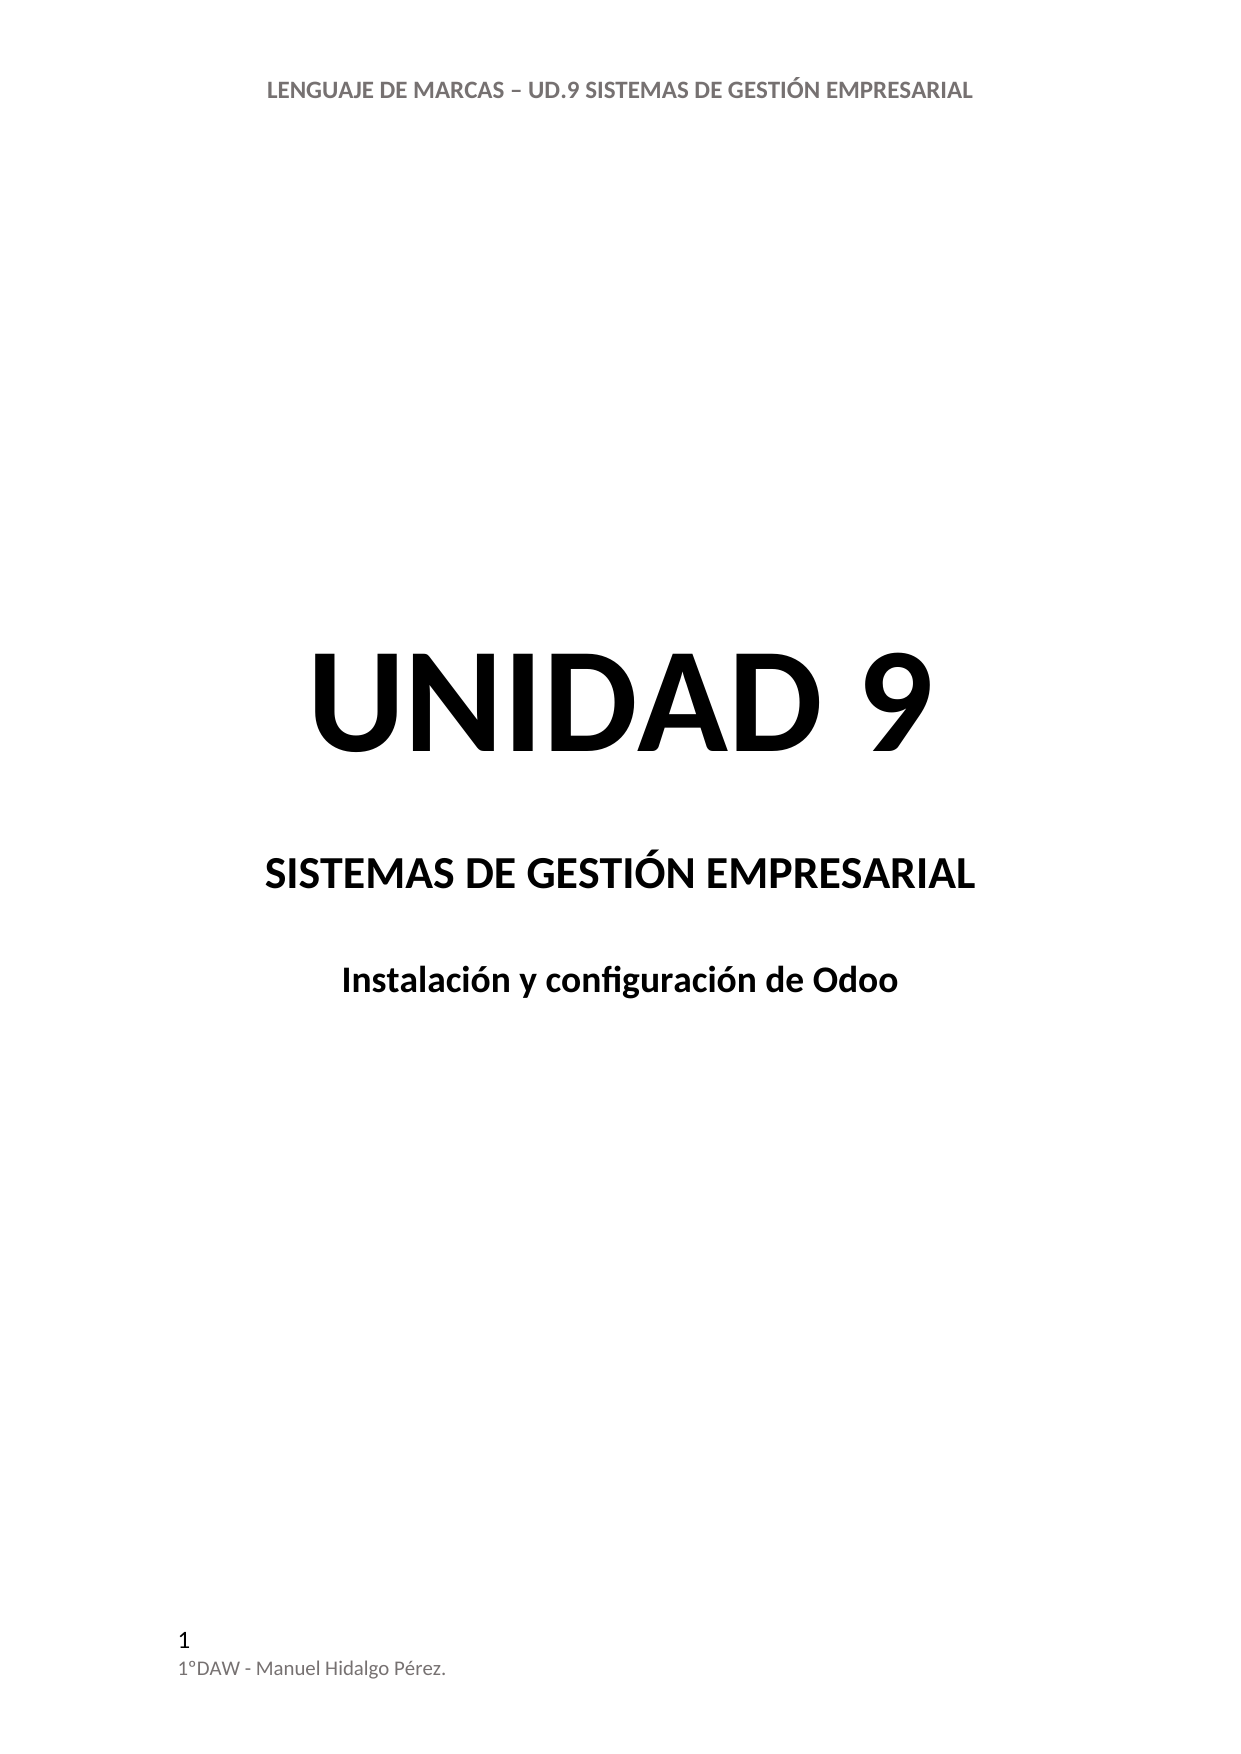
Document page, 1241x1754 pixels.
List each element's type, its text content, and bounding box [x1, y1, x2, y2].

text SISTEMAS DE GESTIÓN EMPRESARIAL [177, 844, 1063, 900]
text Instalación y configuración de Odoo [177, 956, 1063, 1002]
text UNIDAD 9 [177, 605, 1063, 788]
